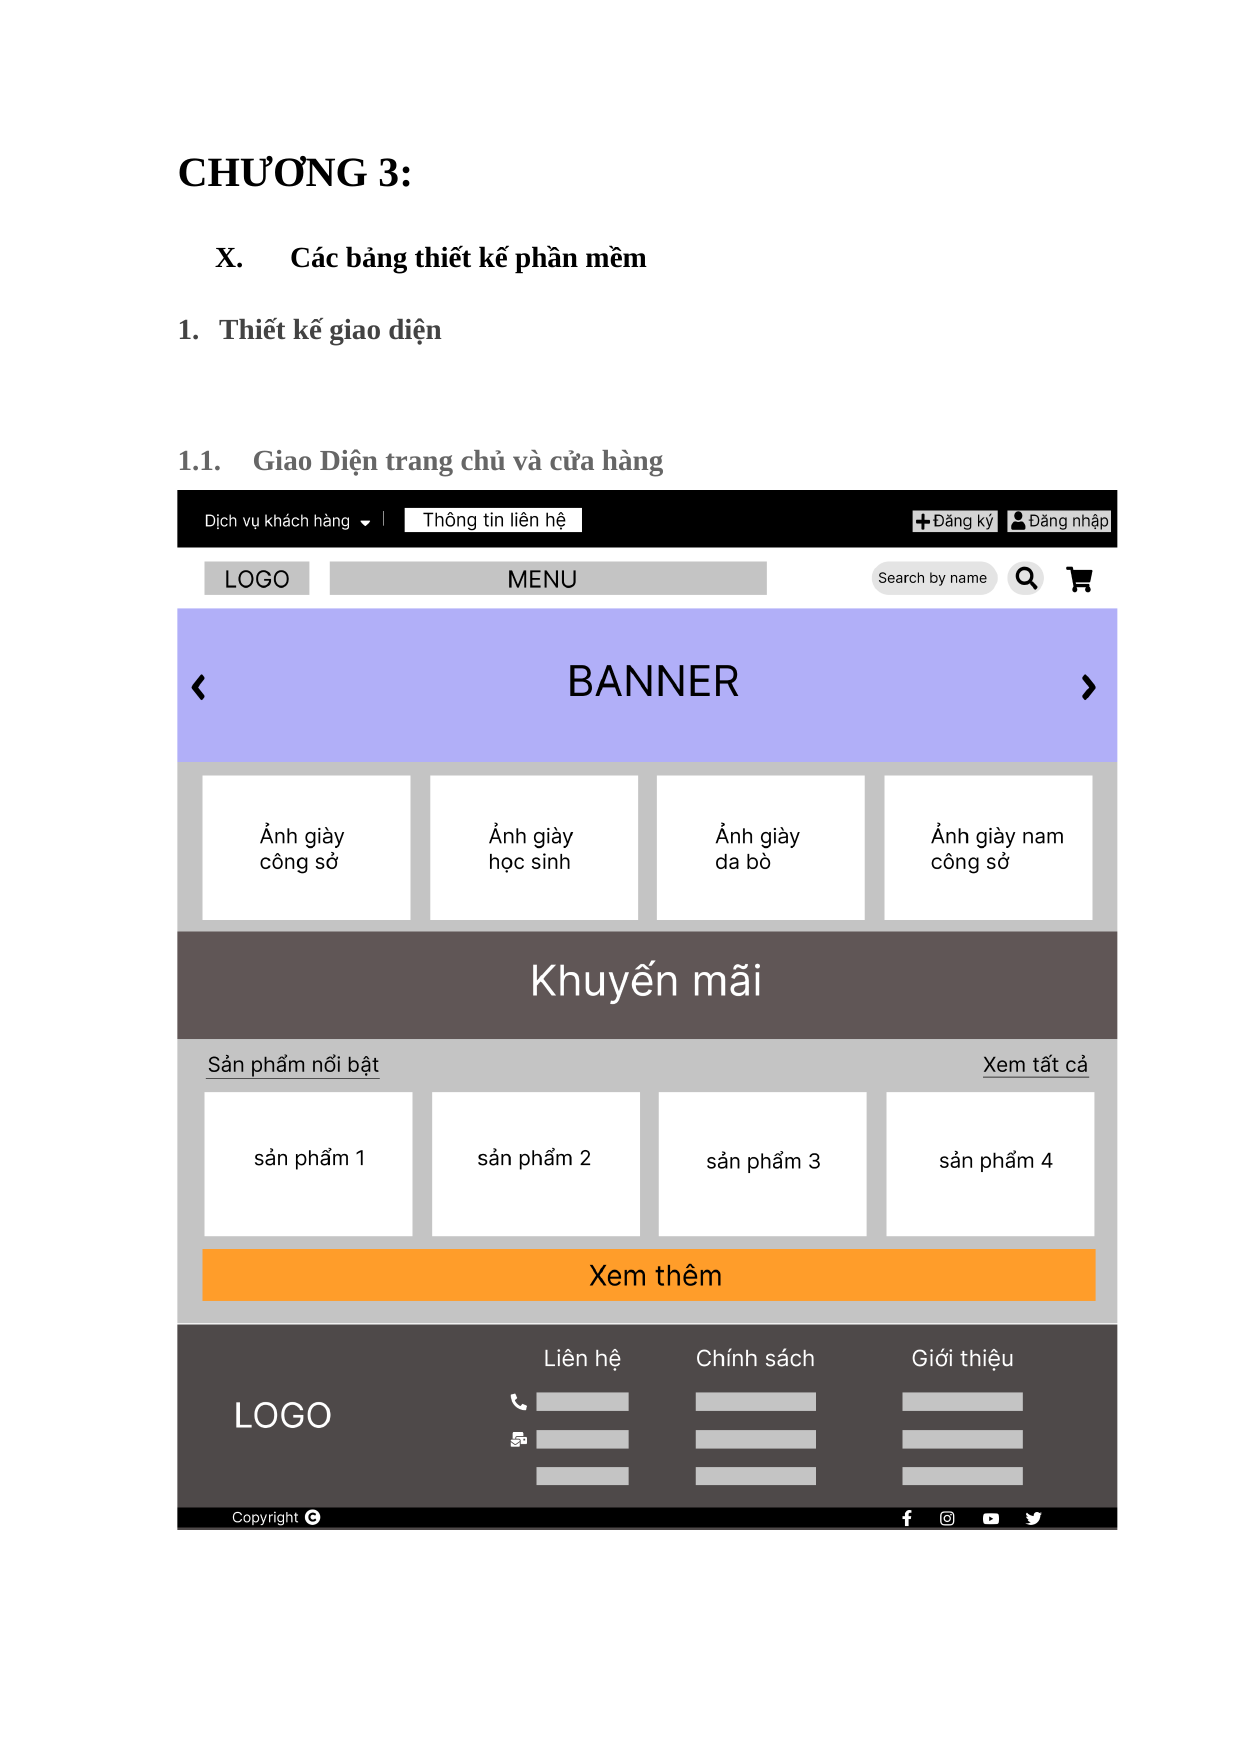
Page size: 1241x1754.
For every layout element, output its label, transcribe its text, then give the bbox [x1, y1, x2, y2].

subtitle Các bảng thiết kế phần mềm [215, 240, 1122, 274]
subtitle Thiết kế giao diện [177, 312, 1122, 346]
subtitle CHƯƠNG 3: [177, 148, 1122, 196]
picture [177, 490, 1118, 1530]
subtitle Giao Diện trang chủ và cửa hàng [177, 443, 1122, 477]
